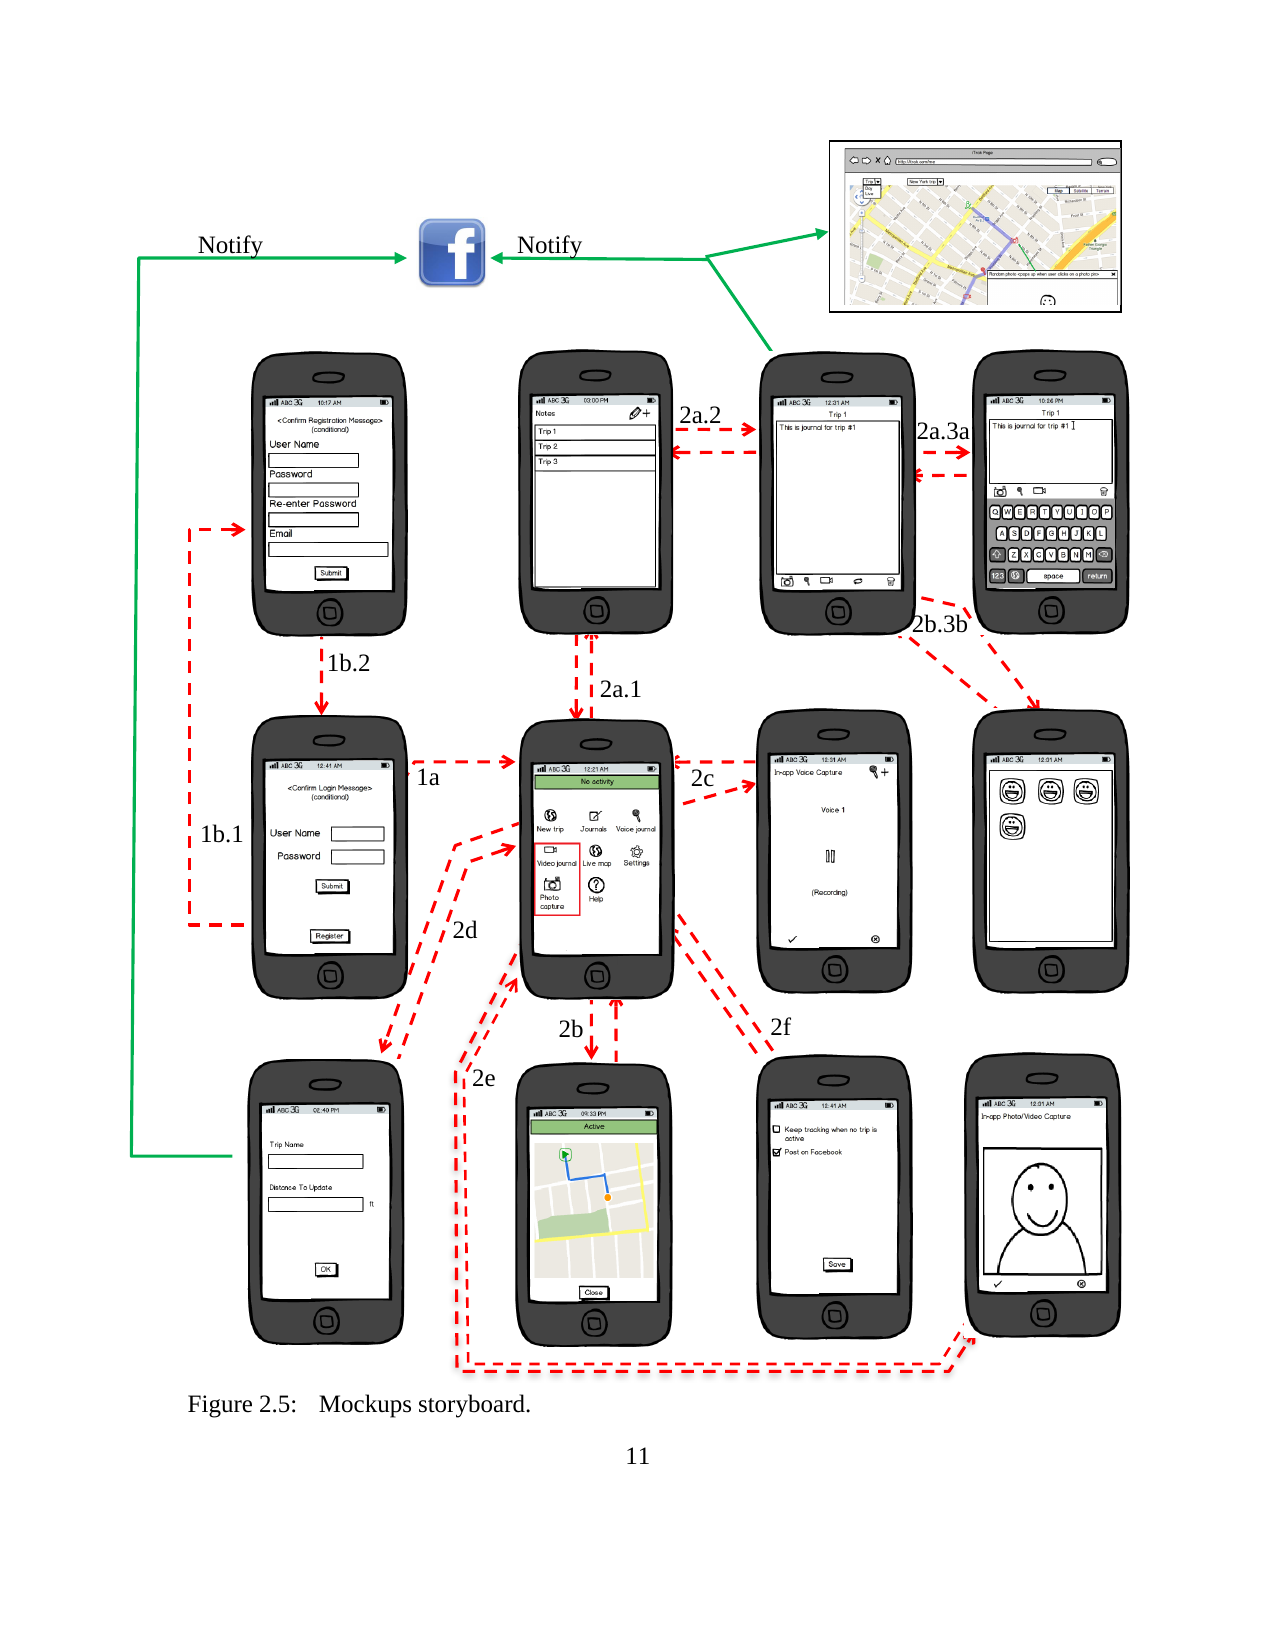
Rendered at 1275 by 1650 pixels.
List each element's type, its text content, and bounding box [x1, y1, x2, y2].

picture [416, 217, 488, 290]
picture [250, 351, 408, 637]
picture [755, 1054, 913, 1340]
picture [755, 708, 913, 994]
picture [972, 708, 1130, 994]
picture [517, 349, 674, 635]
picture [758, 351, 917, 636]
picture [844, 148, 1121, 305]
picture [247, 1059, 405, 1345]
picture [518, 718, 675, 1000]
picture [963, 1052, 1122, 1338]
picture [515, 1062, 673, 1347]
subtitle Figure 2.5: Mockups storyboard. [187, 1389, 1087, 1417]
picture [972, 349, 1130, 635]
picture [250, 715, 409, 1000]
